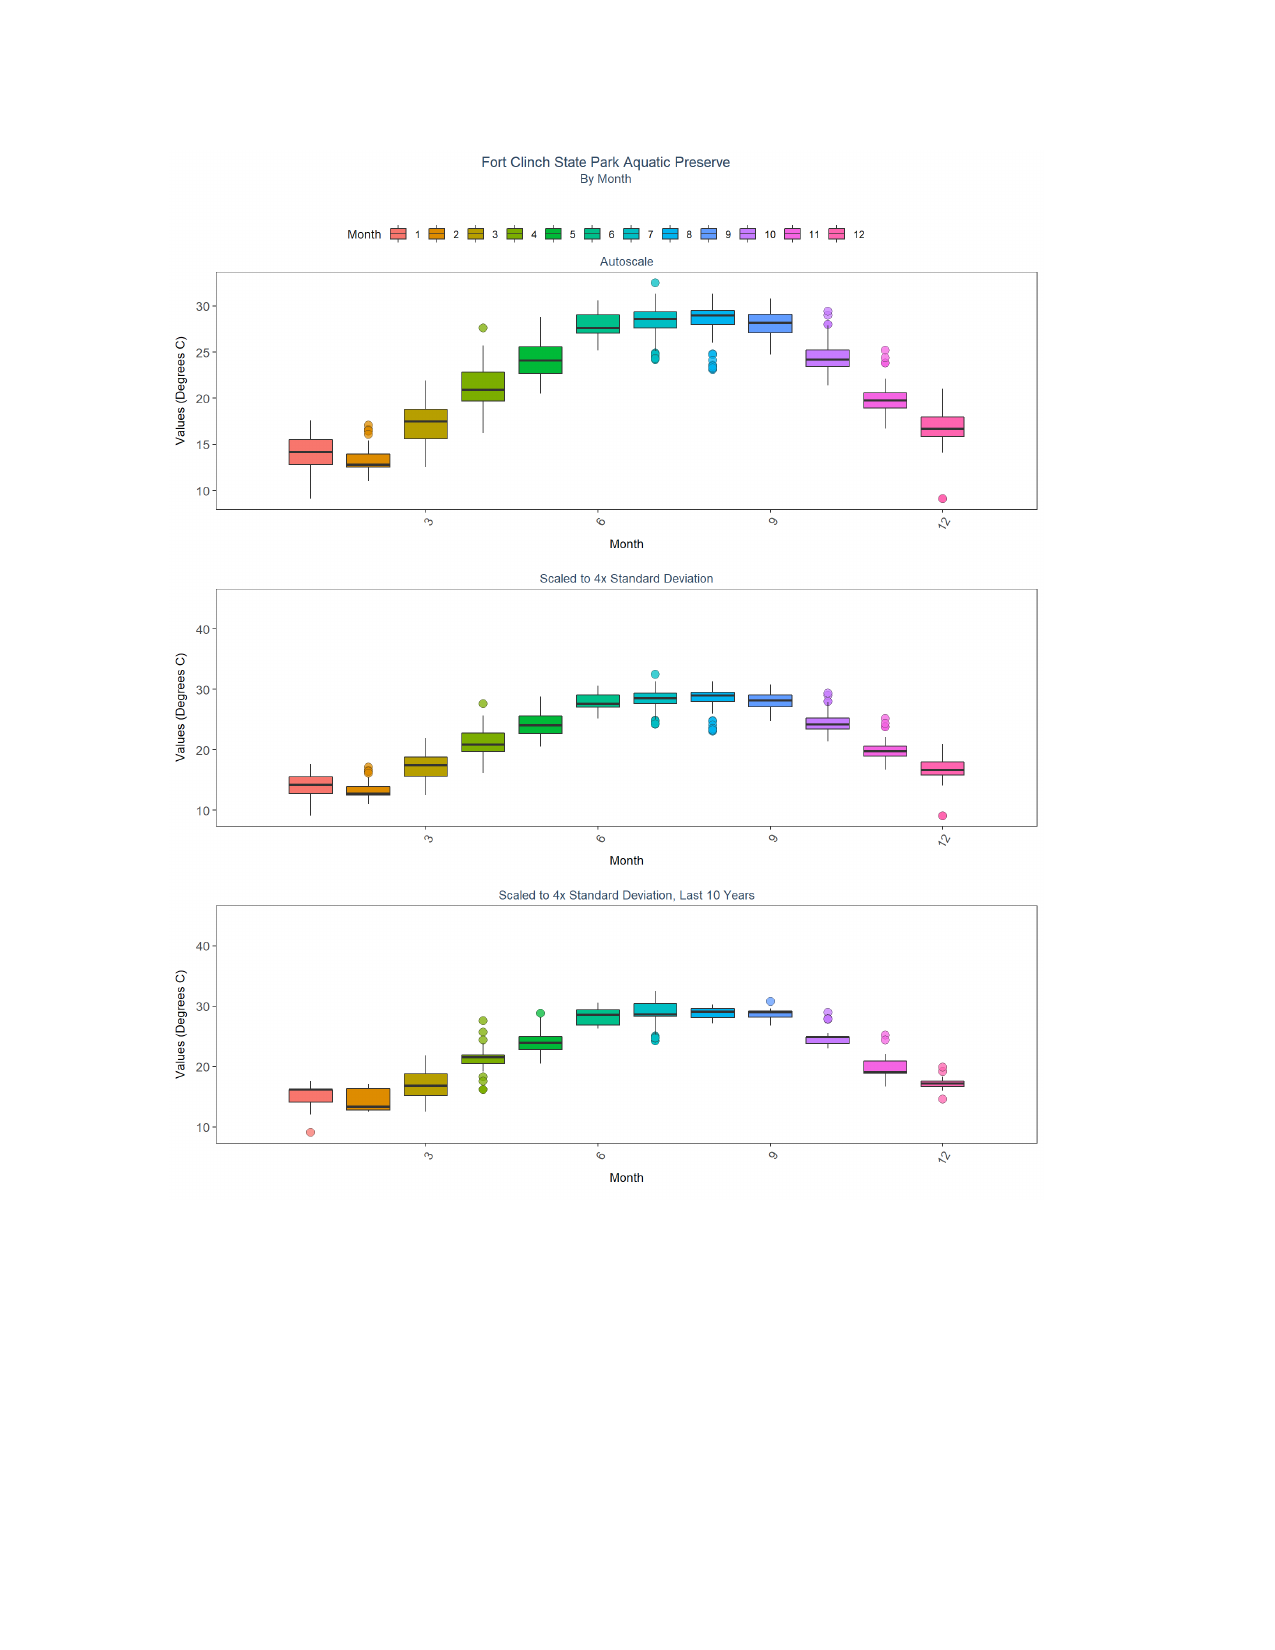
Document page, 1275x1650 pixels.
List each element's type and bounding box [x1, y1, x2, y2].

picture [168, 150, 1044, 1200]
